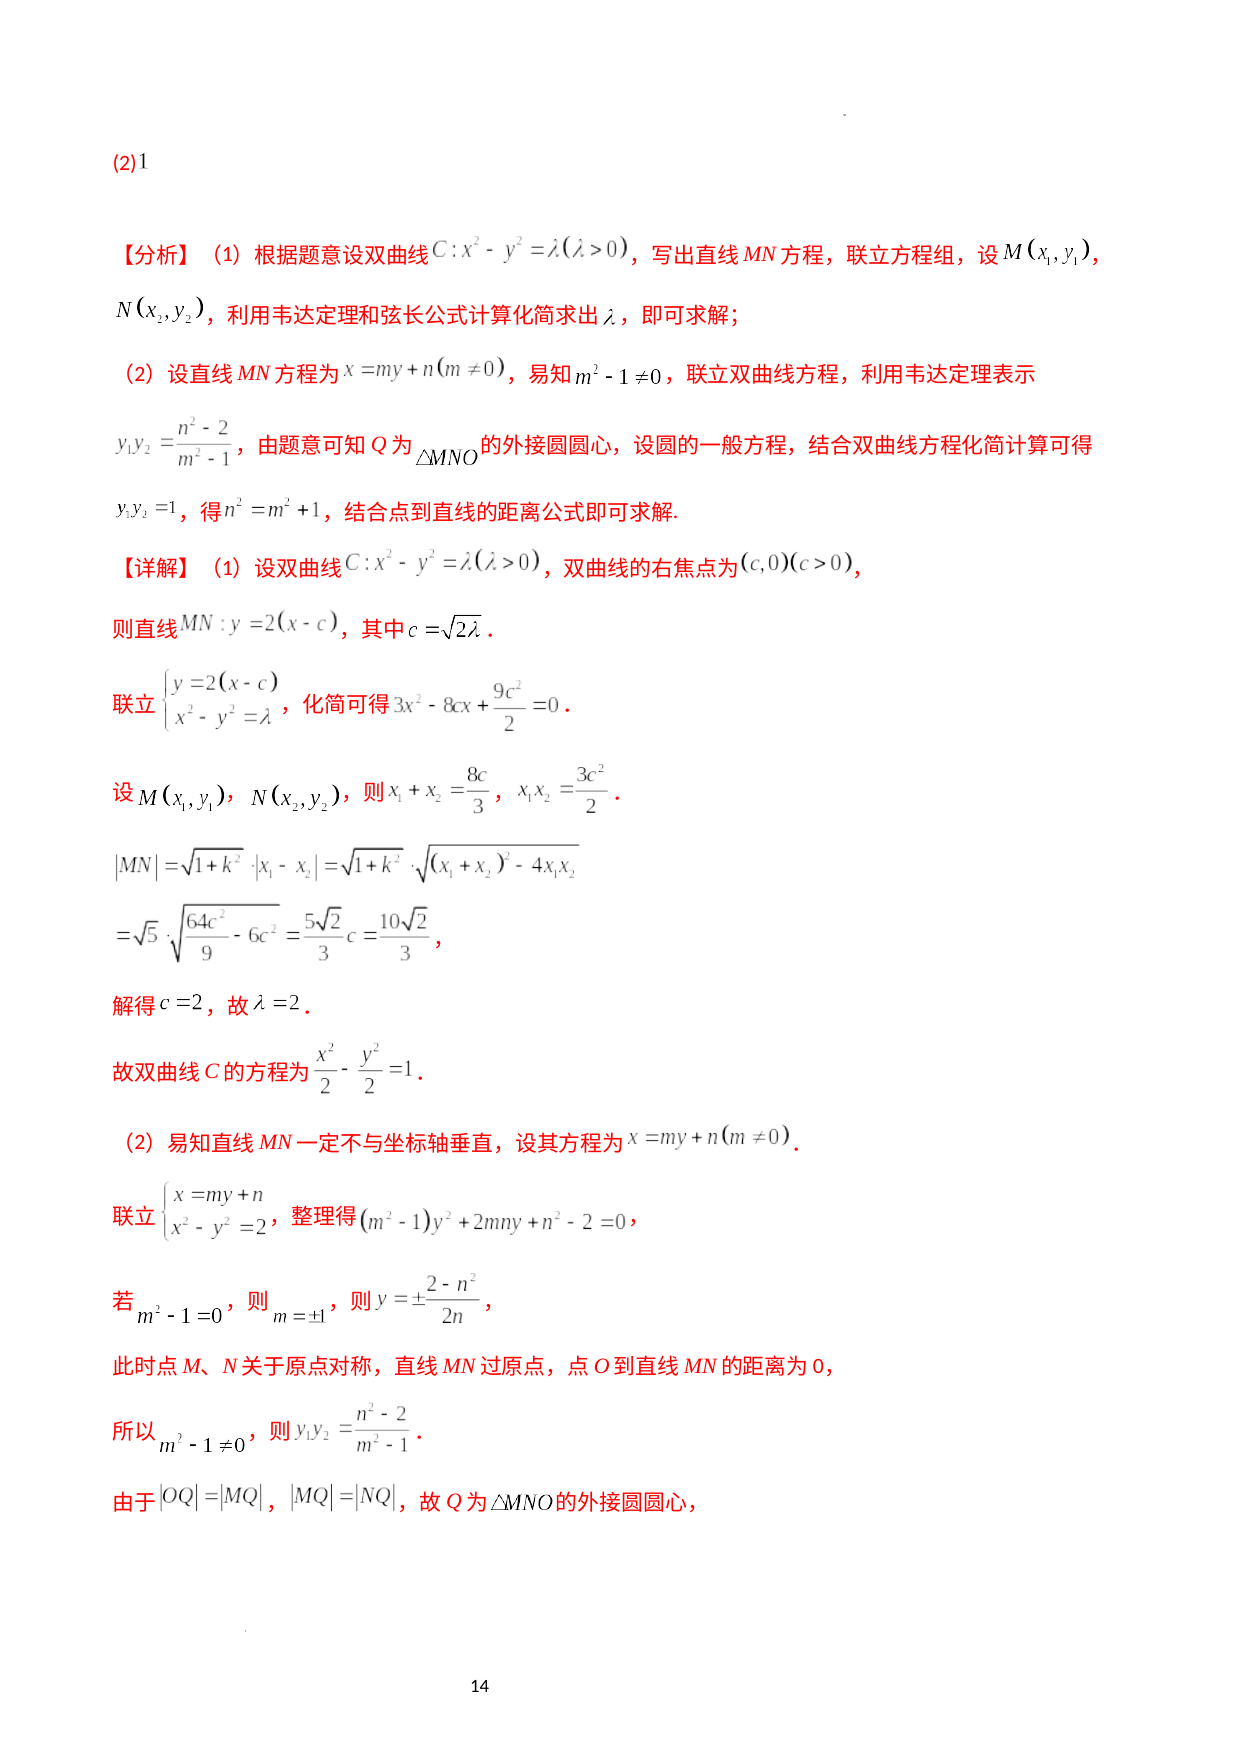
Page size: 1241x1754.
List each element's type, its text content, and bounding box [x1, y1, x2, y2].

text 【详解】（1）设双曲线，双曲线的右焦点为， [112, 544, 1128, 590]
text 则直线，其中． [112, 606, 1128, 649]
text 此时点M、N关于原点对称，直线MN过原点，点O到直线MN的距离为0， [112, 1349, 1128, 1381]
text （2）易知直线MN一定不与坐标轴垂直，设其方程为． [112, 1119, 1128, 1163]
text 若，则，则， [112, 1267, 1128, 1333]
text 设，，则，． [112, 757, 1128, 823]
text ， [112, 901, 1128, 973]
text 由于，，故Q为的外接圆圆心， [112, 1479, 1128, 1522]
text 联立，整理得， [112, 1179, 1128, 1251]
text 联立，化简可得． [112, 665, 1128, 741]
text （2）设直线MN方程为，易知，联立双曲线方程，利用韦达定理表示，由题意可知Q为的外接圆圆心，设圆的一般方程，结合双曲线方程化简计算可得，得，结合点到直线的距离公式即可求解. [112, 351, 1128, 528]
text (2) [112, 148, 1128, 177]
text 故双曲线C的方程为． [112, 1037, 1128, 1104]
text 【分析】（1）根据题意设双曲线，写出直线MN方程，联立方程组，设，，利用韦达定理和弦长公式计算化简求出，即可求解； [112, 230, 1128, 335]
text 解得，故． [112, 989, 1128, 1021]
text 所以，则． [112, 1397, 1128, 1463]
